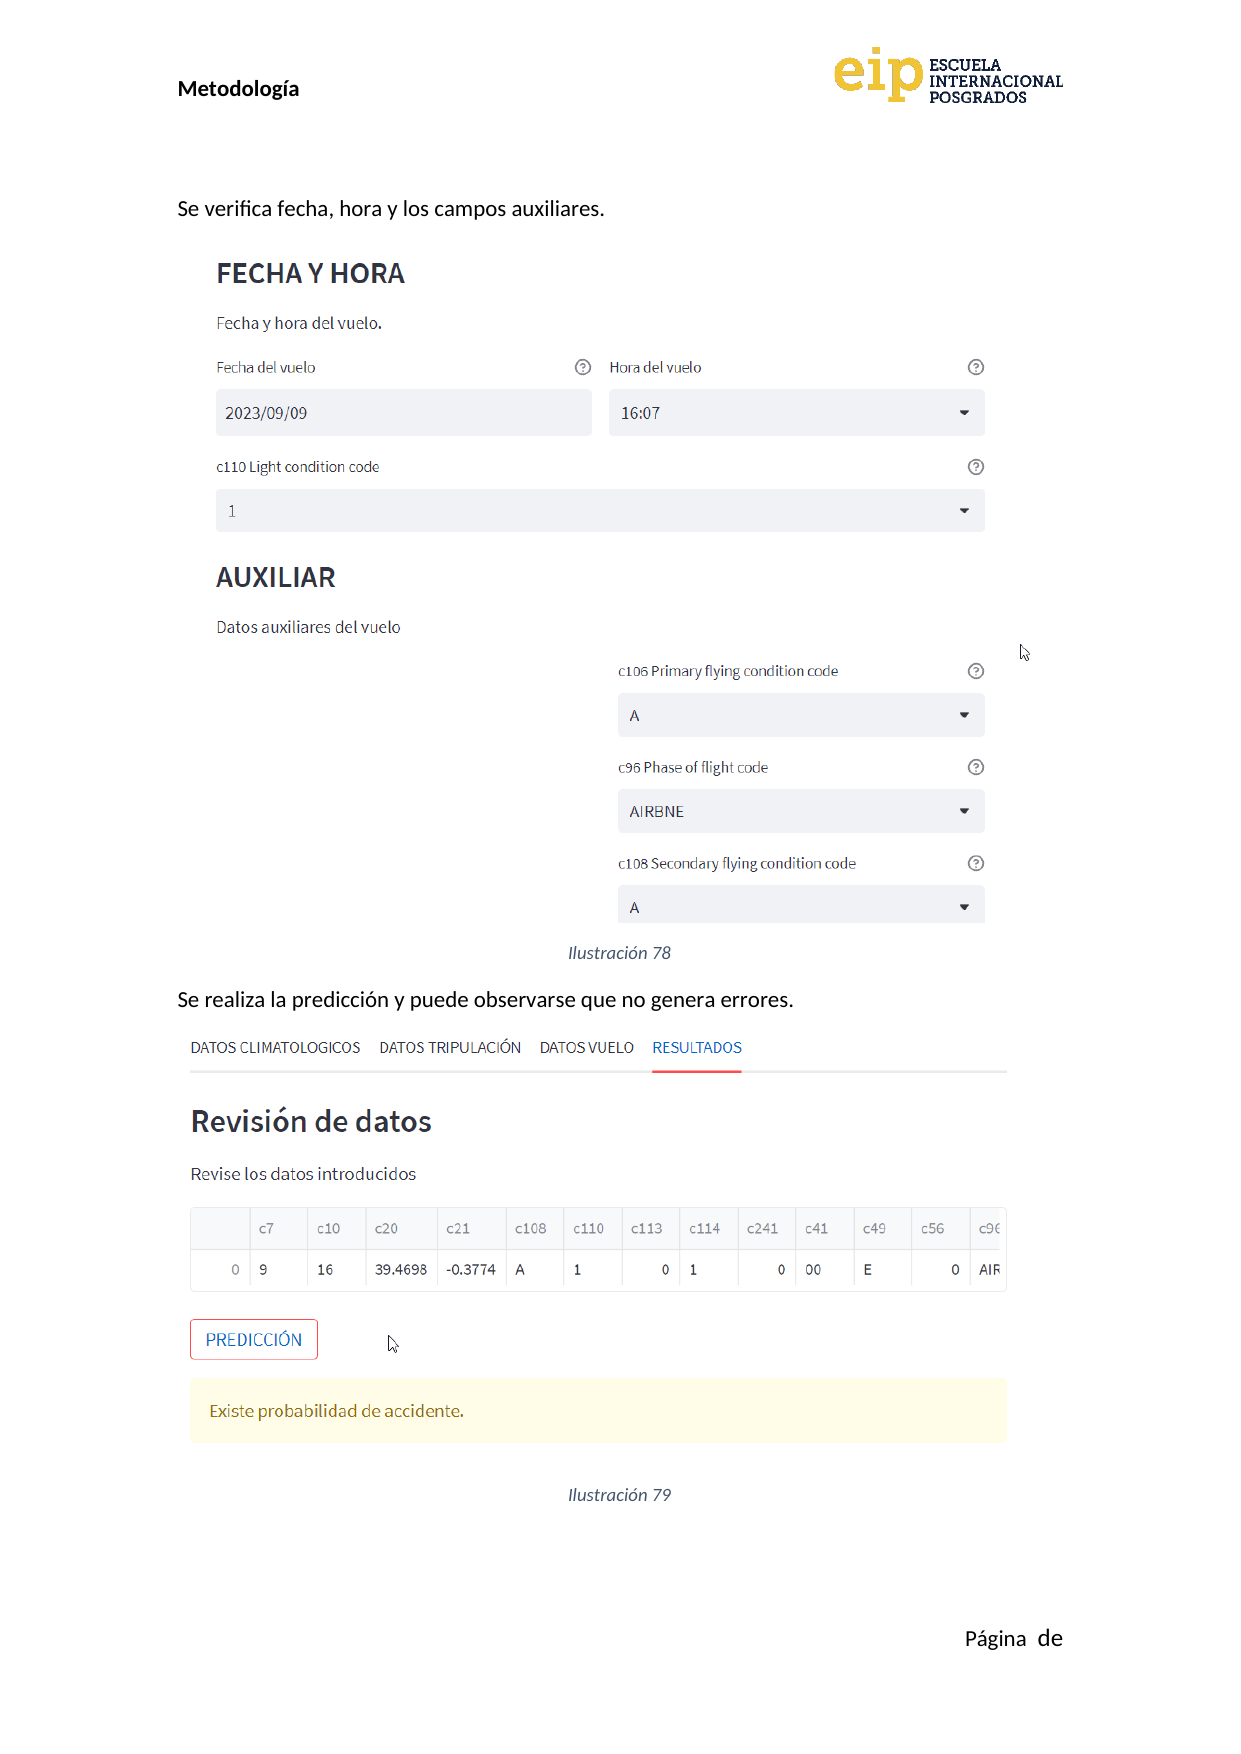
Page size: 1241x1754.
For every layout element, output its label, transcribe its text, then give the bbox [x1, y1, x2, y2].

text Se verifica fecha, hora y los campos auxiliares. [177, 194, 1063, 222]
text Ilustración 79 [177, 1484, 1063, 1507]
text Se realiza la predicción y puede observarse que no genera errores. [177, 985, 1063, 1013]
text Ilustración 78 [177, 941, 1063, 964]
picture [177, 1032, 1063, 1465]
picture [177, 241, 1063, 923]
picture [834, 47, 1063, 103]
